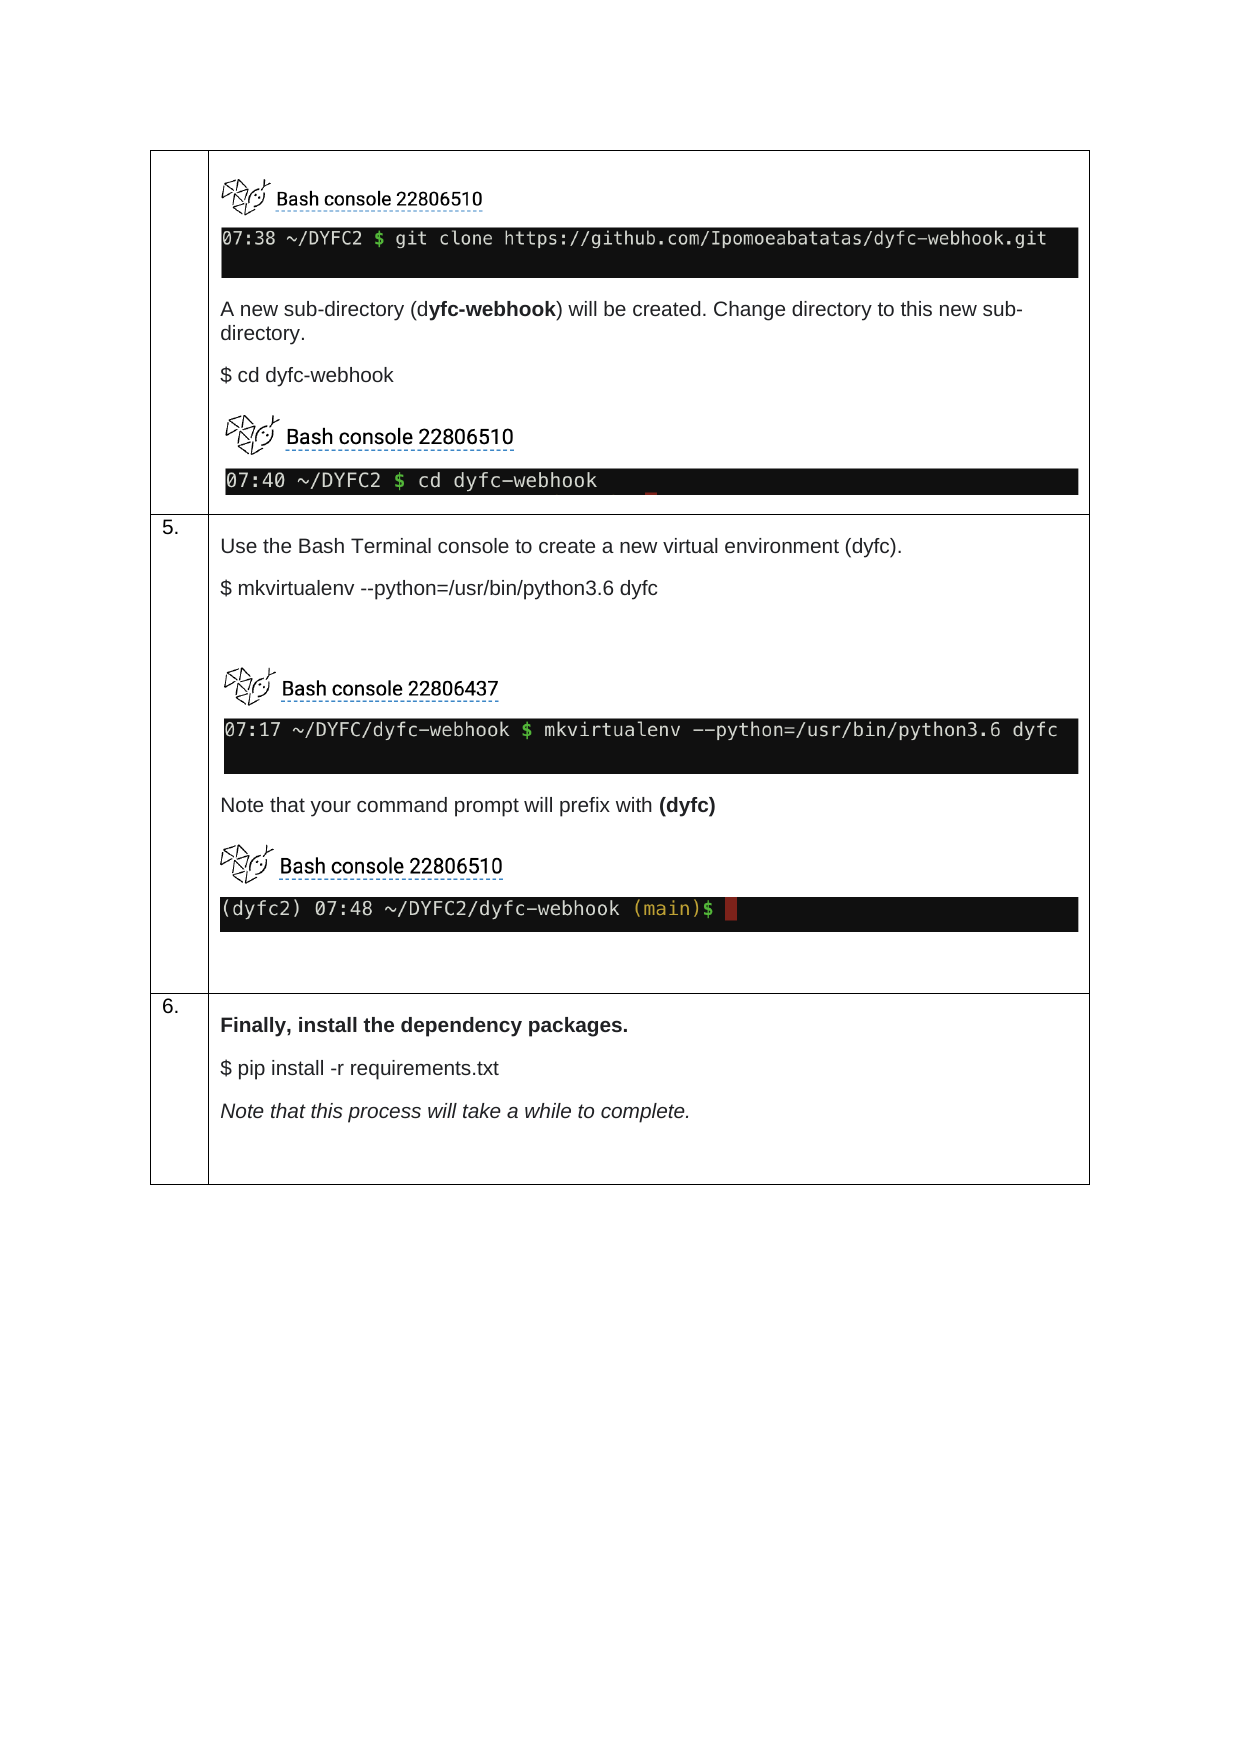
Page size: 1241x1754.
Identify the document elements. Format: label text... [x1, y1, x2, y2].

table_cell Use the Bash Terminal console to create a new virtual environment (dyfc). $ mkvirtualenv --python=/usr/bin/python3.6 dyfc Note that your command prompt will prefix with (dyfc) [209, 515, 1089, 993]
table_cell 4. [151, 151, 208, 514]
table_cell 5. [151, 515, 208, 993]
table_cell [209, 151, 1089, 514]
picture [220, 169, 1079, 278]
picture [220, 661, 1079, 774]
table_cell Finally, install the dependency packages. $ pip install -r requirements.txt Note that this process will take a while to complete. [209, 994, 1089, 1184]
table_cell 6. [151, 994, 208, 1184]
picture [220, 406, 1079, 495]
picture [220, 835, 1079, 932]
